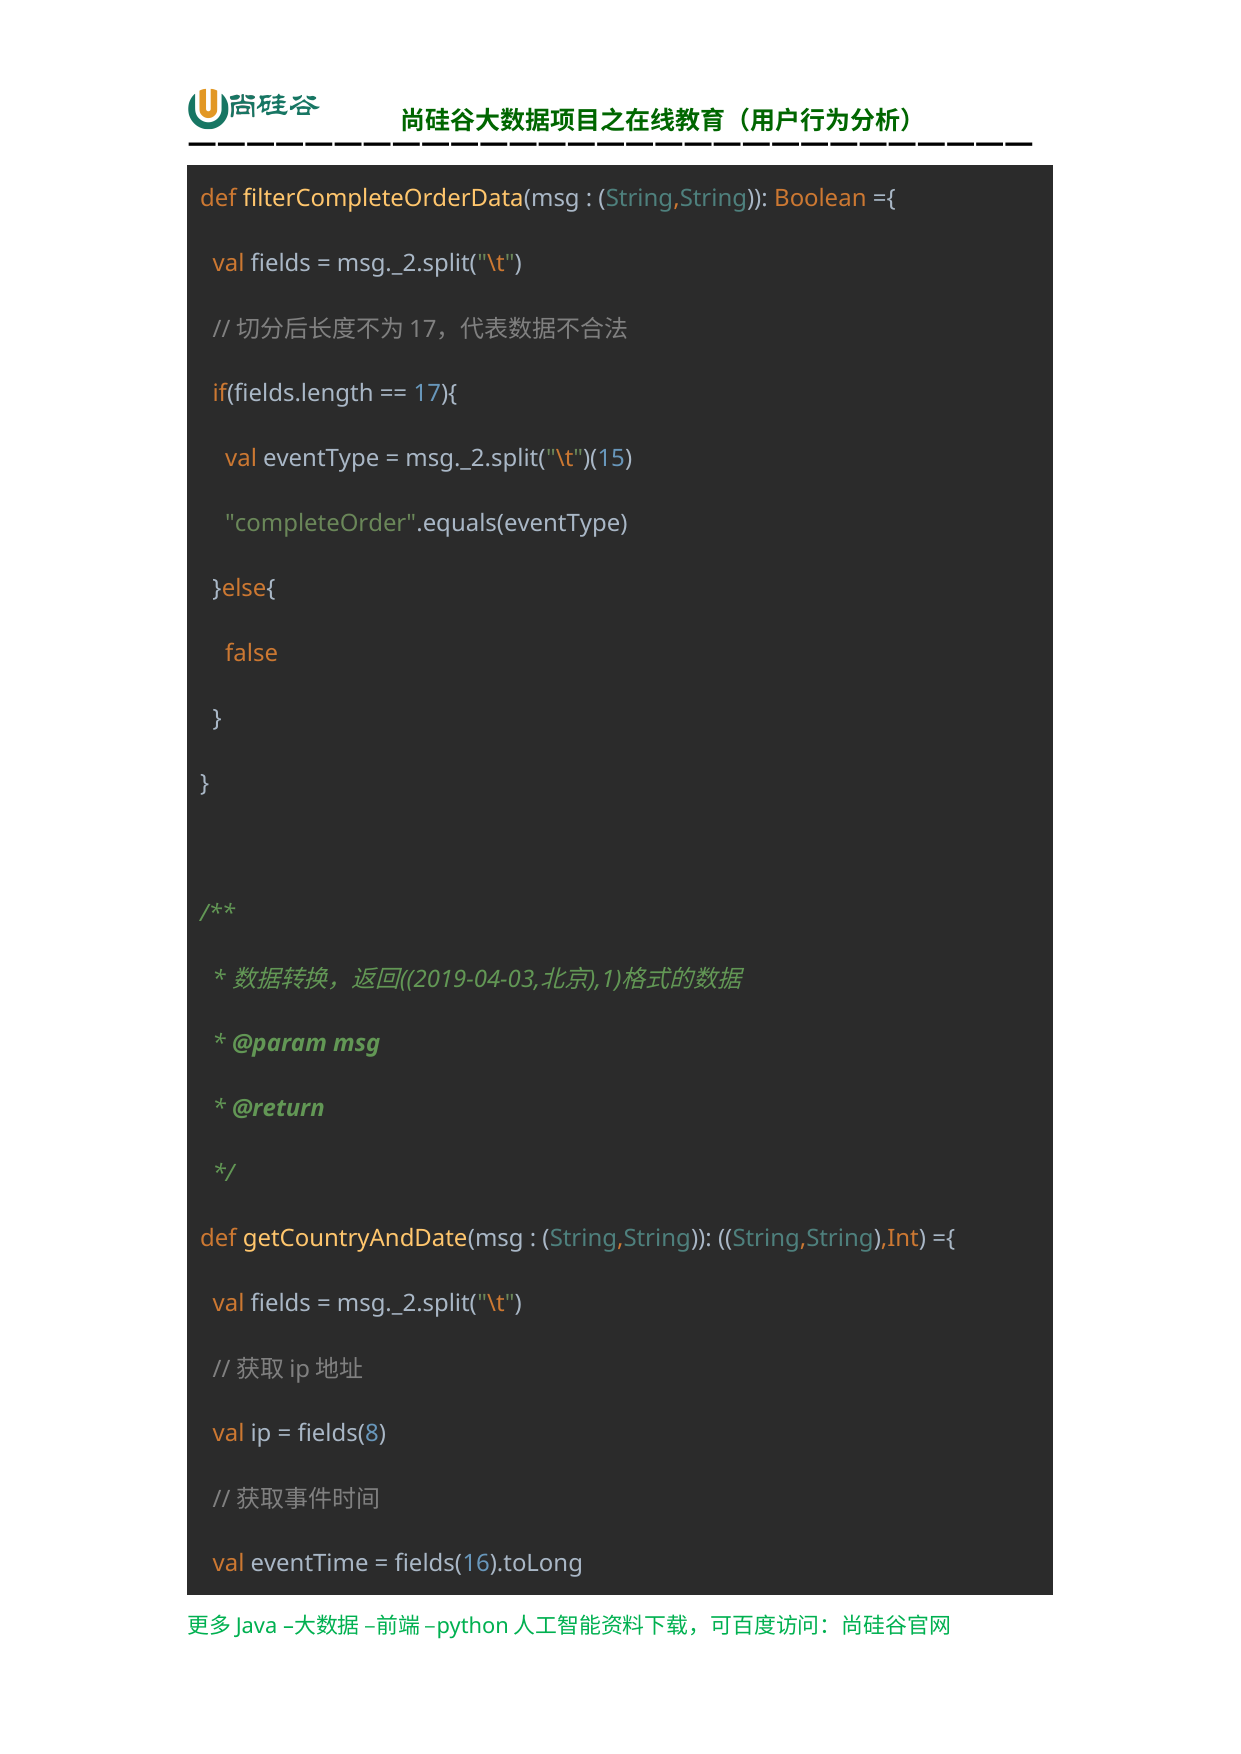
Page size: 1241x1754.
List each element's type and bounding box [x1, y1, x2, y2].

text [187, 165, 1053, 1595]
picture [187, 88, 321, 130]
